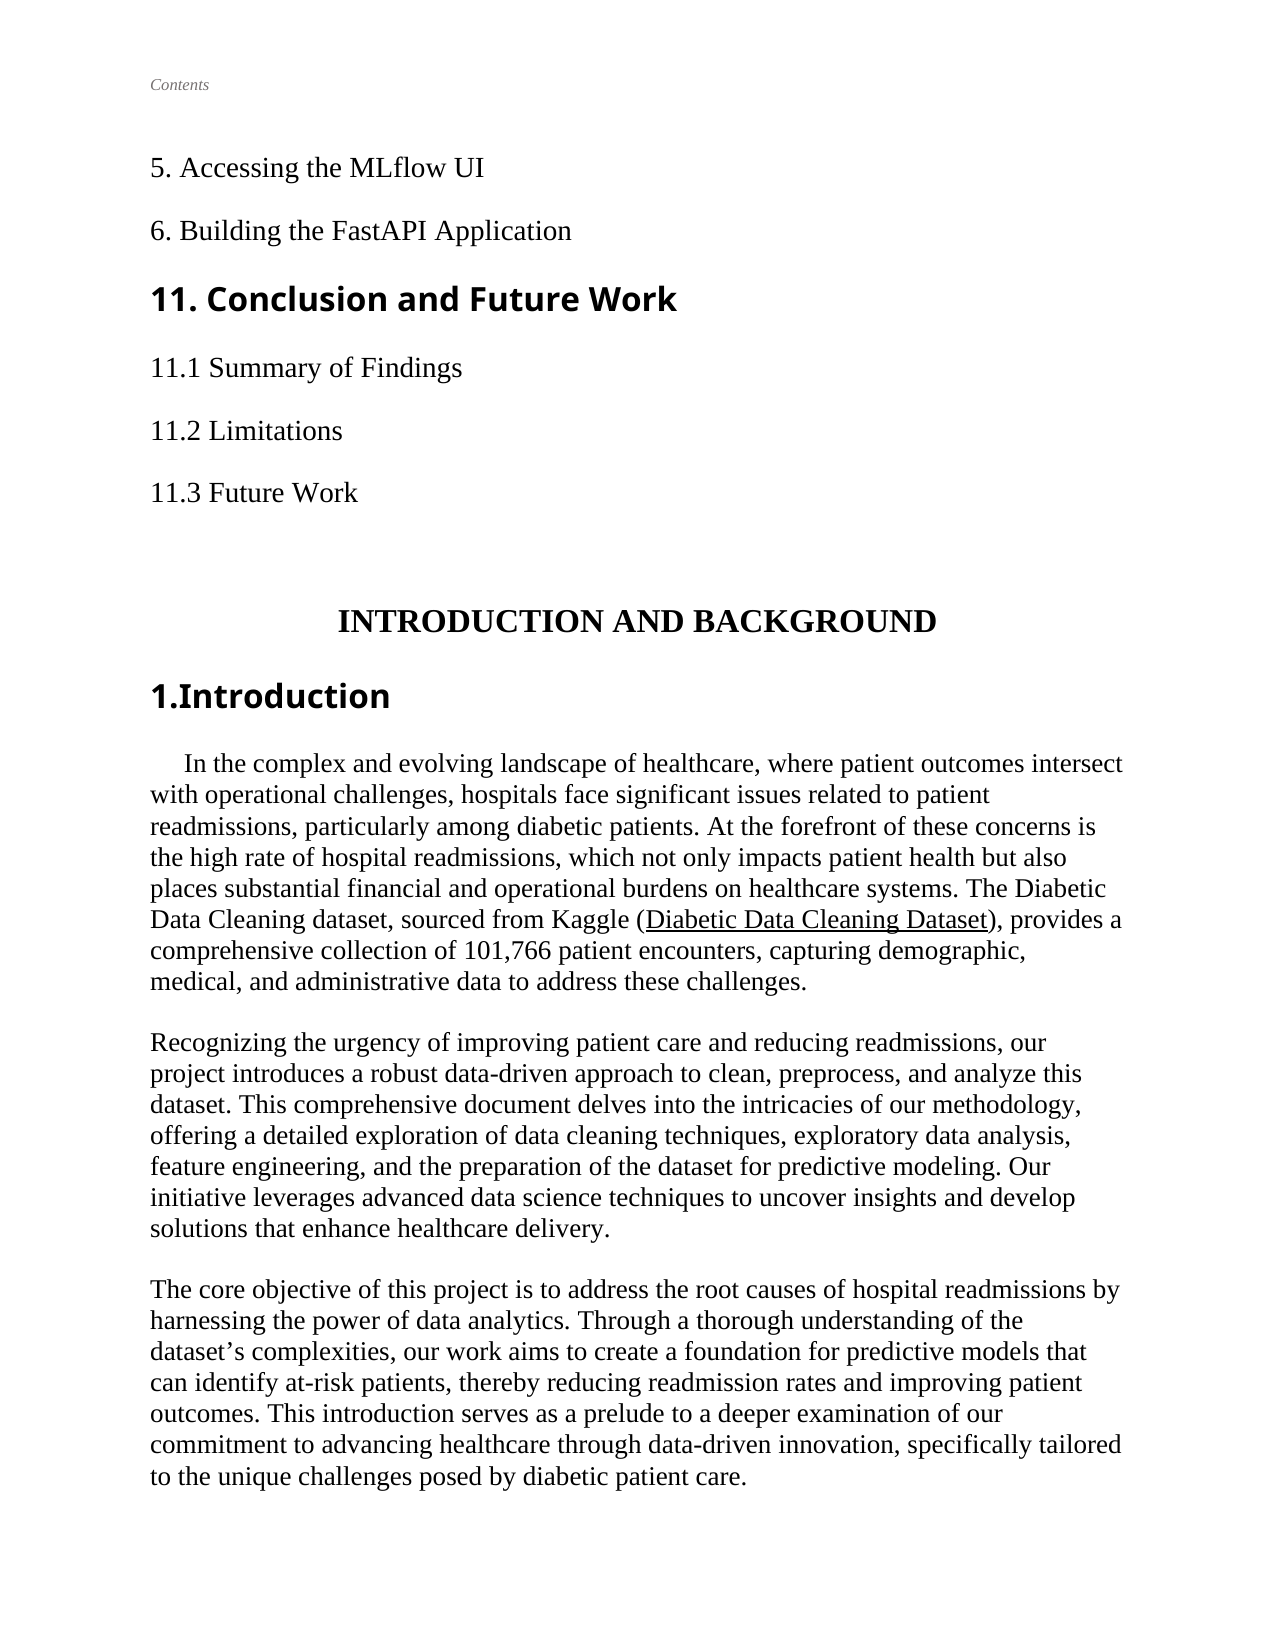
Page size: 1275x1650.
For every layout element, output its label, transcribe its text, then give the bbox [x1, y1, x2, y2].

subtitle 11.3 Future Work [150, 475, 1125, 509]
subtitle 5. Accessing the MLflow UI [150, 150, 1125, 183]
subtitle 11.2 Limitations [150, 413, 1125, 446]
subtitle 11.1 Summary of Findings [150, 350, 1125, 383]
text In the complex and evolving landscape of healthcare, where patient outcomes intersect with operational challenges, hospitals face significant issues related to patient readmissions, particularly among diabetic patients. At the forefront of these concerns is the high rate of hospital readmissions, which not only impacts patient health but also places substantial financial and operational burdens on healthcare systems. The Diabetic Data Cleaning dataset, sourced from Kaggle (Diabetic Data Cleaning Dataset), provides a comprehensive collection of 101,766 patient encounters, capturing demographic, medical, and administrative data to address these challenges. [150, 747, 1125, 996]
subtitle 11. Conclusion and Future Work [150, 275, 1125, 321]
text Recognizing the urgency of improving patient care and reducing readmissions, our project introduces a robust data-driven approach to clean, preprocess, and analyze this dataset. This comprehensive document delves into the intricacies of our methodology, offering a detailed exploration of data cleaning techniques, exploratory data analysis, feature engineering, and the preparation of the dataset for predictive modeling. Our initiative leverages advanced data science techniques to uncover insights and develop solutions that enhance healthcare delivery. [150, 1026, 1125, 1244]
text The core objective of this project is to address the root causes of hospital readmissions by harnessing the power of data analytics. Through a thorough understanding of the dataset’s complexities, our work aims to create a foundation for predictive models that can identify at-risk patients, thereby reducing readmission rates and improving patient outcomes. This introduction serves as a prelude to a deeper examination of our commitment to advancing healthcare through data-driven innovation, specifically tailored to the unique challenges posed by diabetic patient care. [150, 1273, 1125, 1491]
subtitle 6. Building the FastAPI Application [150, 213, 1125, 246]
subtitle 1.Introduction [150, 673, 1125, 718]
subtitle INTRODUCTION AND BACKGROUND [150, 601, 1125, 640]
